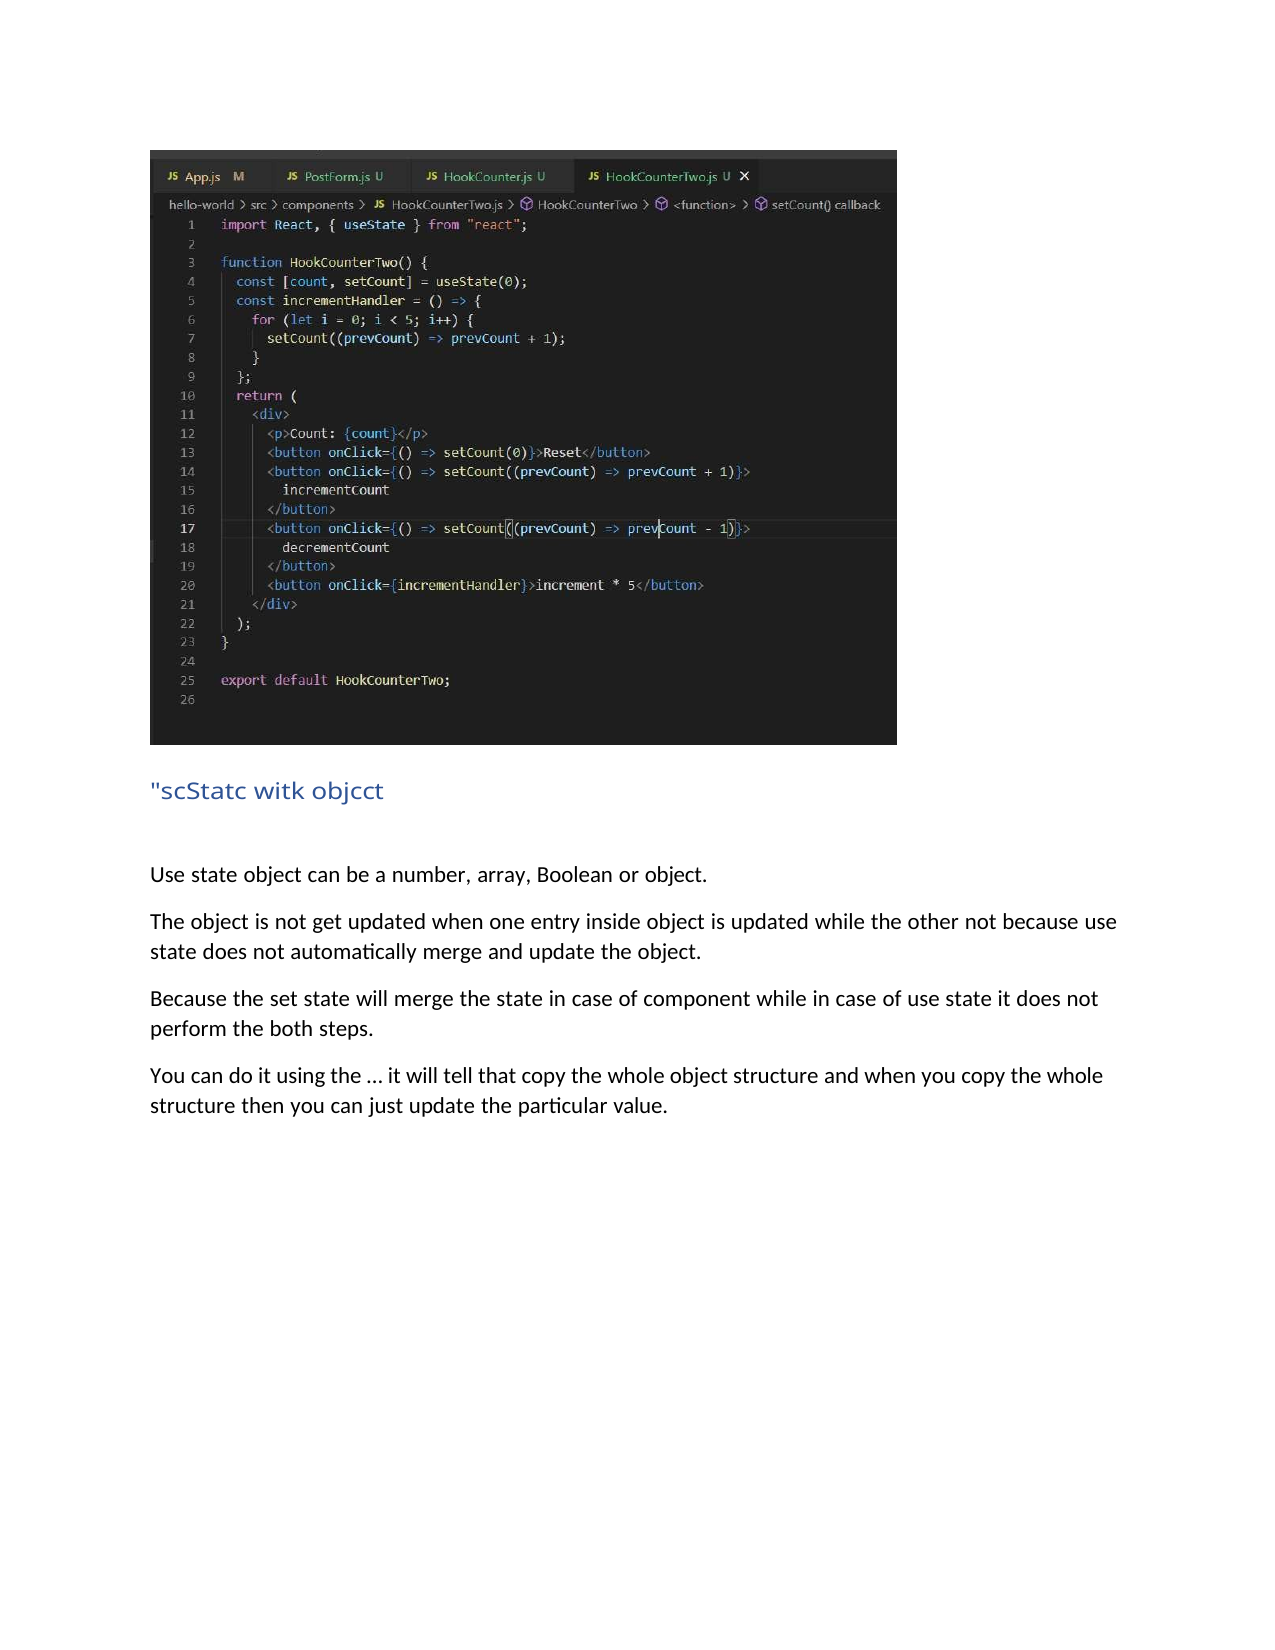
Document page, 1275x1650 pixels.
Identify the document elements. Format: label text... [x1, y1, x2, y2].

text Use state object can be a number, array, Boolean or object. [150, 860, 1137, 888]
text The object is not get updated when one entry inside object is updated while the other not because use state does not automatically merge and update the object. [150, 907, 1137, 965]
picture [150, 150, 897, 745]
text You can do it using the … it will tell that copy the whole object structure and when you copy the whole [150, 1061, 1137, 1089]
text "scStatc witk objcct [150, 775, 1137, 806]
text structure then you can just update the particular value. [150, 1092, 1137, 1120]
text Because the set state will merge the state in case of component while in case of use state it does not perform the both steps. [150, 984, 1137, 1042]
